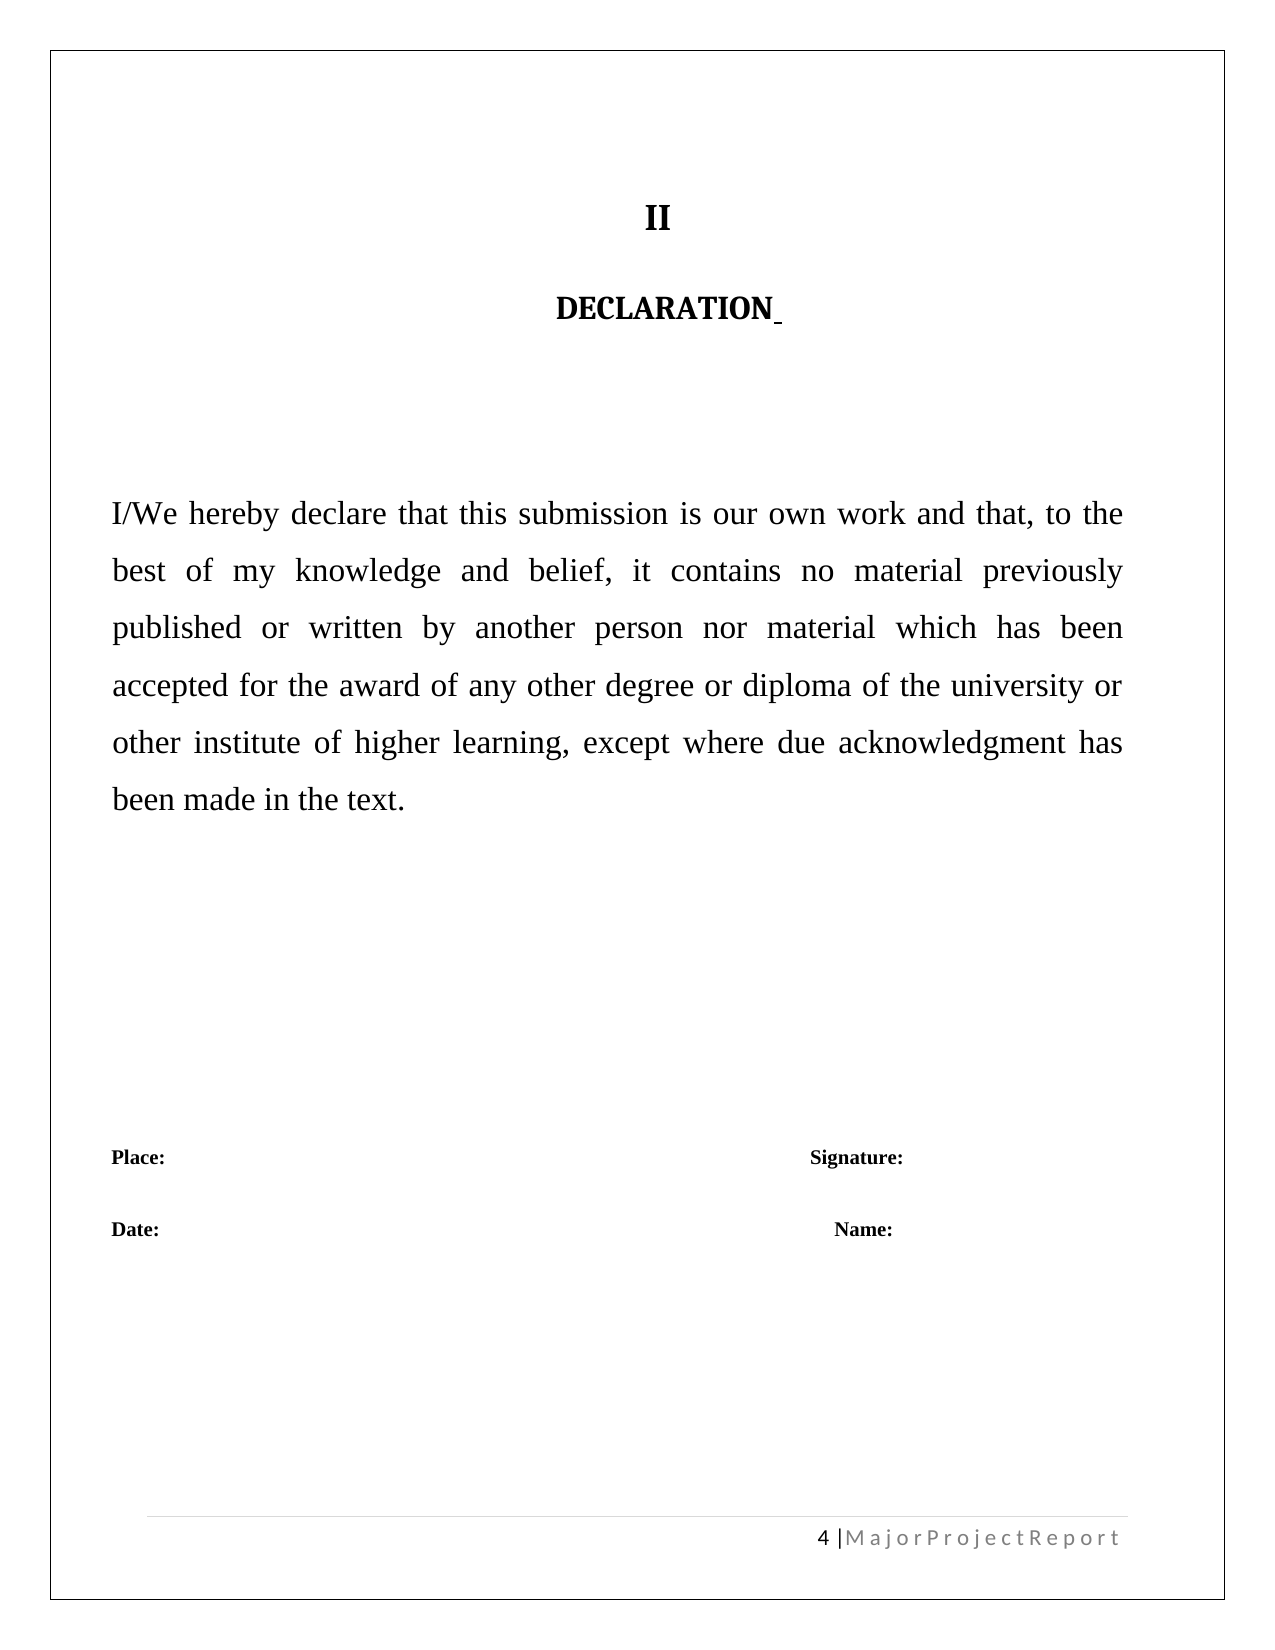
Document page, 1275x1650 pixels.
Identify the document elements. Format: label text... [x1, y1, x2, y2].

subtitle DECLARATION [150, 290, 1128, 328]
text I/We hereby declare that this submission is our own work and that, to the best of my knowledge and belief, it contains no material previously published or written by another person nor material which has been accepted for the award of any other degree or diploma of the university or other institute of higher learning, except where due acknowledgment has been made in the text. [111, 493, 1124, 817]
text II [150, 197, 1166, 240]
text Place: Signature: [111, 1144, 1124, 1169]
text Date: Name: [111, 1217, 1124, 1241]
